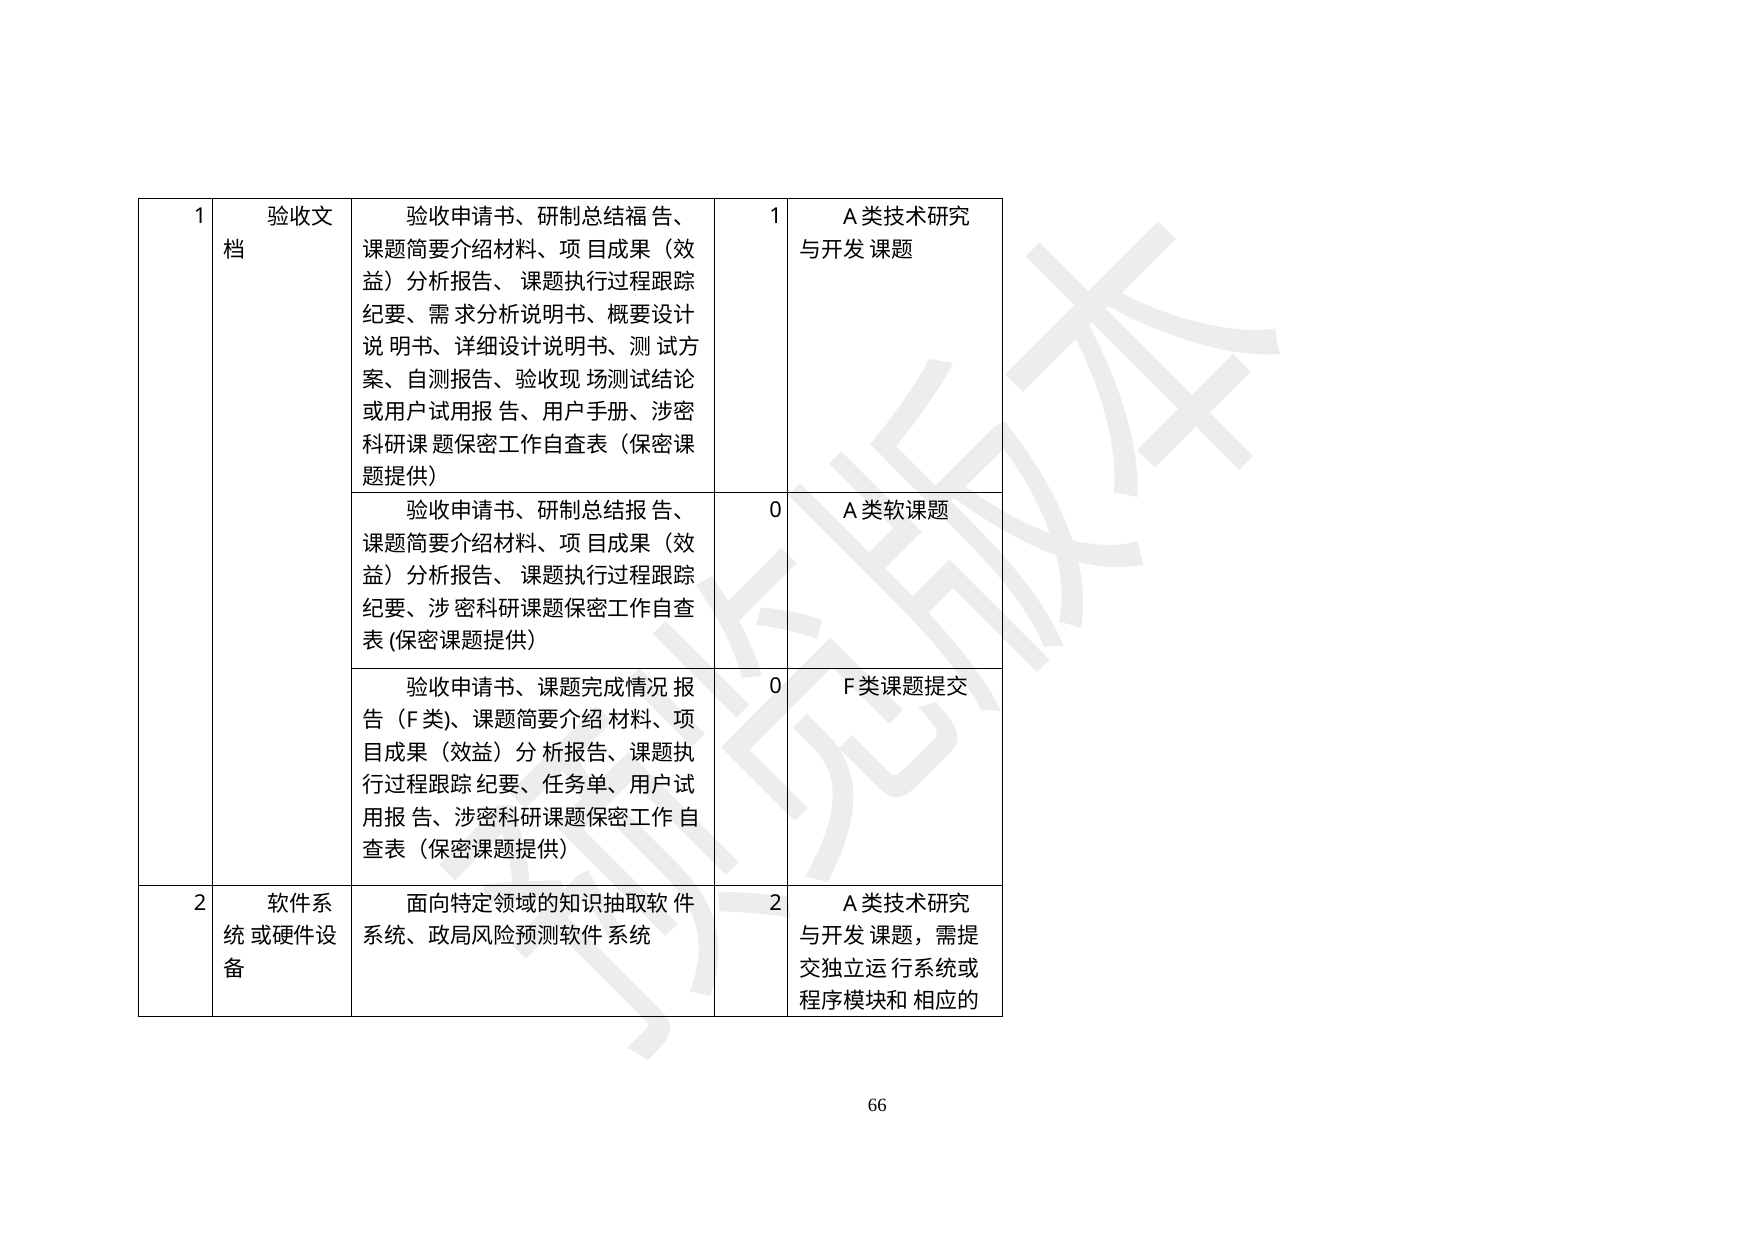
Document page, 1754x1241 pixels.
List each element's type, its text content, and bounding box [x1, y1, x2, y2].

table_cell 1 [139, 199, 212, 884]
table_cell 0 [715, 493, 787, 668]
table_cell 2 [715, 886, 787, 1016]
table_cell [352, 886, 714, 1016]
table_cell 验收申请书、研制总结报 告、课题简要介绍材料、项 目成果（效益）分析报告、 课题执行过程跟踪纪要、涉 密科研课题保密工作自查表 (保密课题提供） [352, 493, 714, 668]
table_cell F类课题提交 [788, 669, 1002, 884]
table_cell A类软课题 [788, 493, 1002, 668]
table_cell 0 [715, 669, 787, 884]
table_cell 2 [139, 886, 212, 1016]
table_cell A类技术研究与开发 课题 [788, 199, 1002, 492]
table_cell 验收文档 [213, 199, 351, 884]
table_cell 验收申请书、研制总结福 告、课题简要介绍材料、项 目成果（效益）分析报告、 课题执行过程跟踪纪要、需 求分析说明书、概要设计说 明书、详细设计说明书、测 试方案、自测报告、验收现 场测试结论或用户试用报 告、用户手册、涉密科研课 题保密工作自査表（保密课 题提供） [352, 199, 714, 492]
table_cell 软件系统 或硬件设 备 [213, 886, 351, 1016]
table_cell 验收申请书、课题完成情况 报告（F类)、课题简要介绍 材料、项目成果（效益）分 析报告、课题执行过程跟踪 纪要、任务单、用户试用报 告、涉密科研课题保密工作 自查表（保密课题提供） [352, 669, 714, 884]
table_cell 1 [715, 199, 787, 492]
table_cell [788, 886, 1002, 1016]
